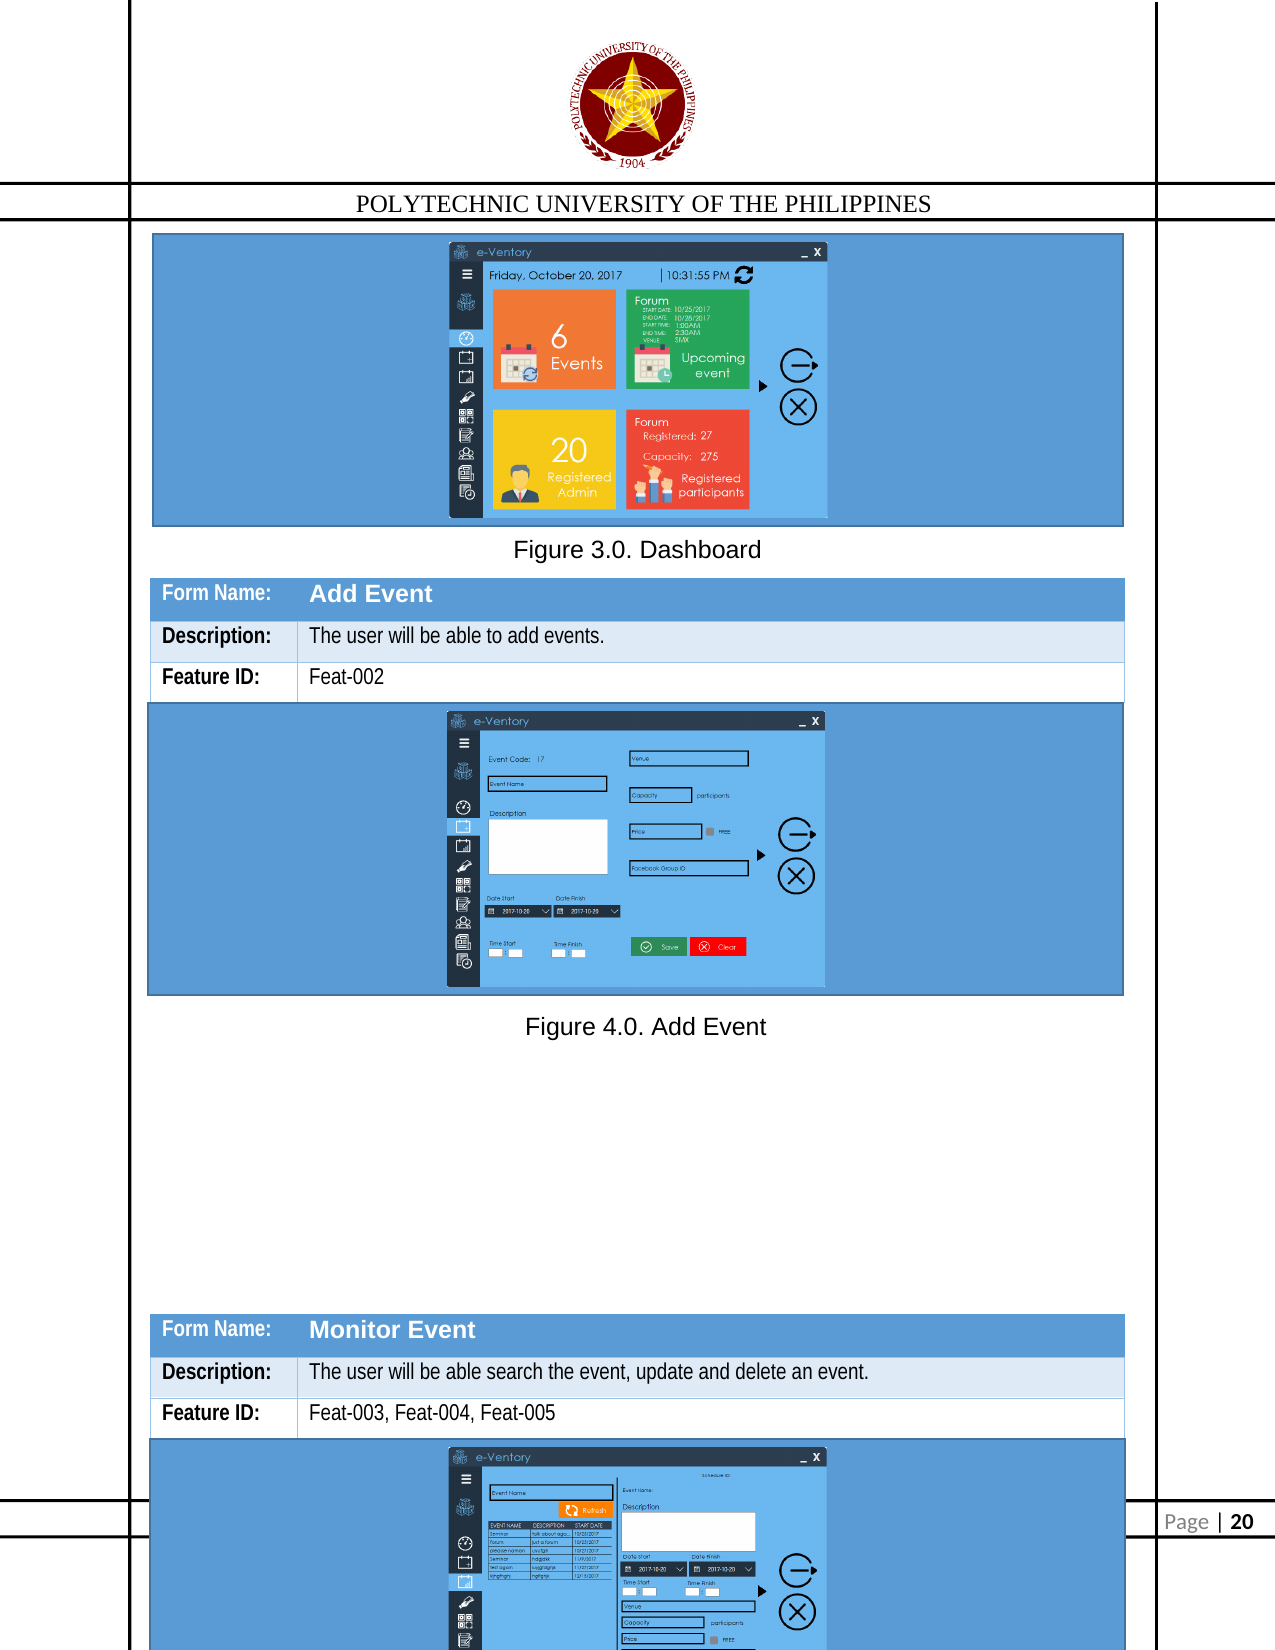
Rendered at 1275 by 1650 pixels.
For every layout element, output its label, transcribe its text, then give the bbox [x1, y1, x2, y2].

table_cell The user will be able search the event, update and delete an event. [298, 1358, 1124, 1397]
table_cell Feature ID: [151, 1399, 297, 1438]
picture [447, 711, 825, 987]
text Figure 3.0. Dashboard [150, 535, 1125, 564]
table_header Form Name: [151, 579, 297, 621]
table_cell Feat-002 [298, 663, 1124, 702]
table_cell Feat-003, Feat-004, Feat-005 [298, 1399, 1124, 1438]
table_header Monitor Event [298, 1315, 1124, 1357]
table_cell Description: [151, 1358, 297, 1397]
text Figure 4.0. Add Event [450, 1012, 1125, 1041]
table_cell Description: [151, 622, 297, 662]
table_header Add Event [298, 579, 1124, 621]
table_header Form Name: [151, 1315, 297, 1357]
picture [449, 242, 828, 518]
table_cell Feature ID: [151, 663, 297, 702]
table_cell The user will be able to add events. [298, 622, 1124, 662]
picture [448, 1447, 827, 1650]
picture [567, 40, 696, 169]
